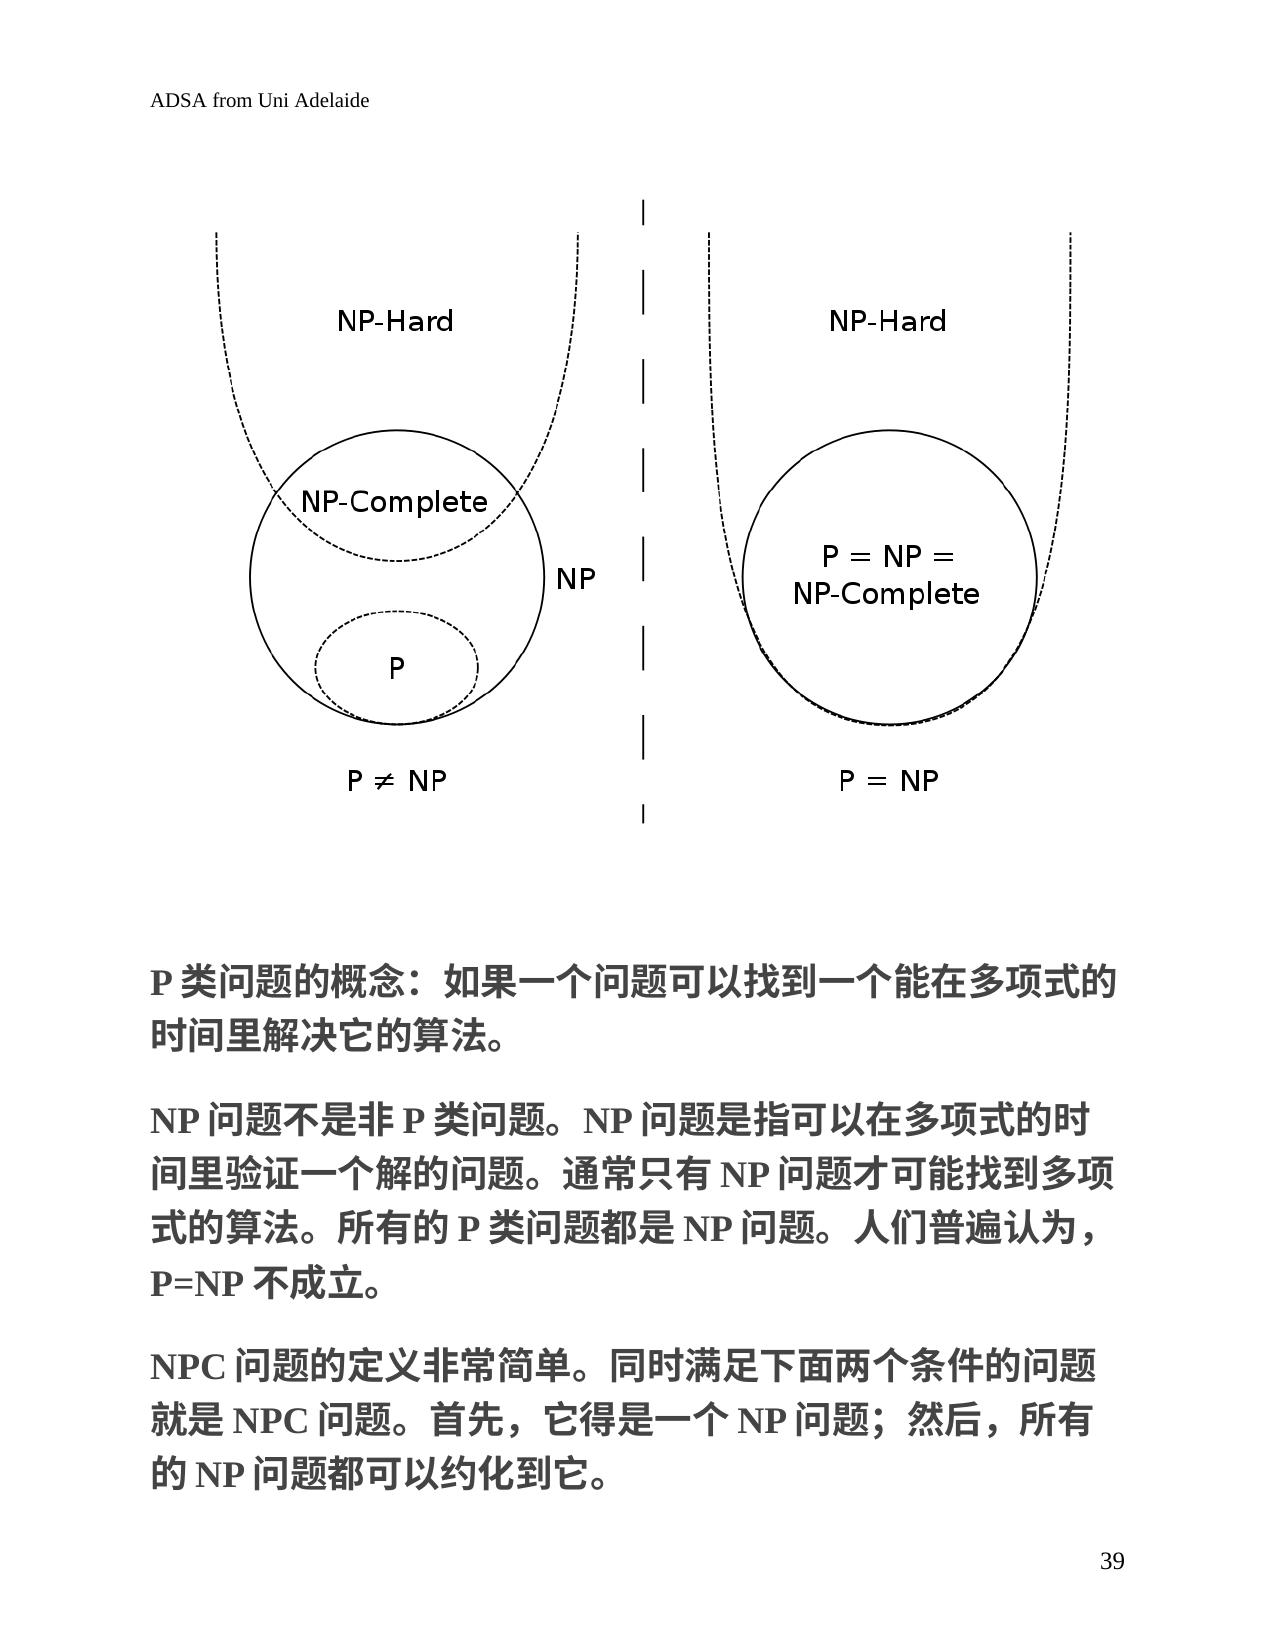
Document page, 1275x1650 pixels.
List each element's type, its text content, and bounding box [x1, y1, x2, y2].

picture [150, 166, 1125, 856]
text P类问题的概念：如果一个问题可以找到一个能在多项式的时间里解决它的算法。 [150, 952, 1125, 1060]
text NP问题不是非P类问题。NP问题是指可以在多项式的时间里验证一个解的问题。通常只有NP问题才可能找到多项式的算法。所有的P类问题都是NP问题。人们普遍认为，P=NP不成立。 [150, 1089, 1125, 1307]
text NPC问题的定义非常简单。同时满足下面两个条件的问题就是NPC问题。首先，它得是一个NP问题；然后，所有的NP问题都可以约化到它。 [150, 1336, 1125, 1499]
